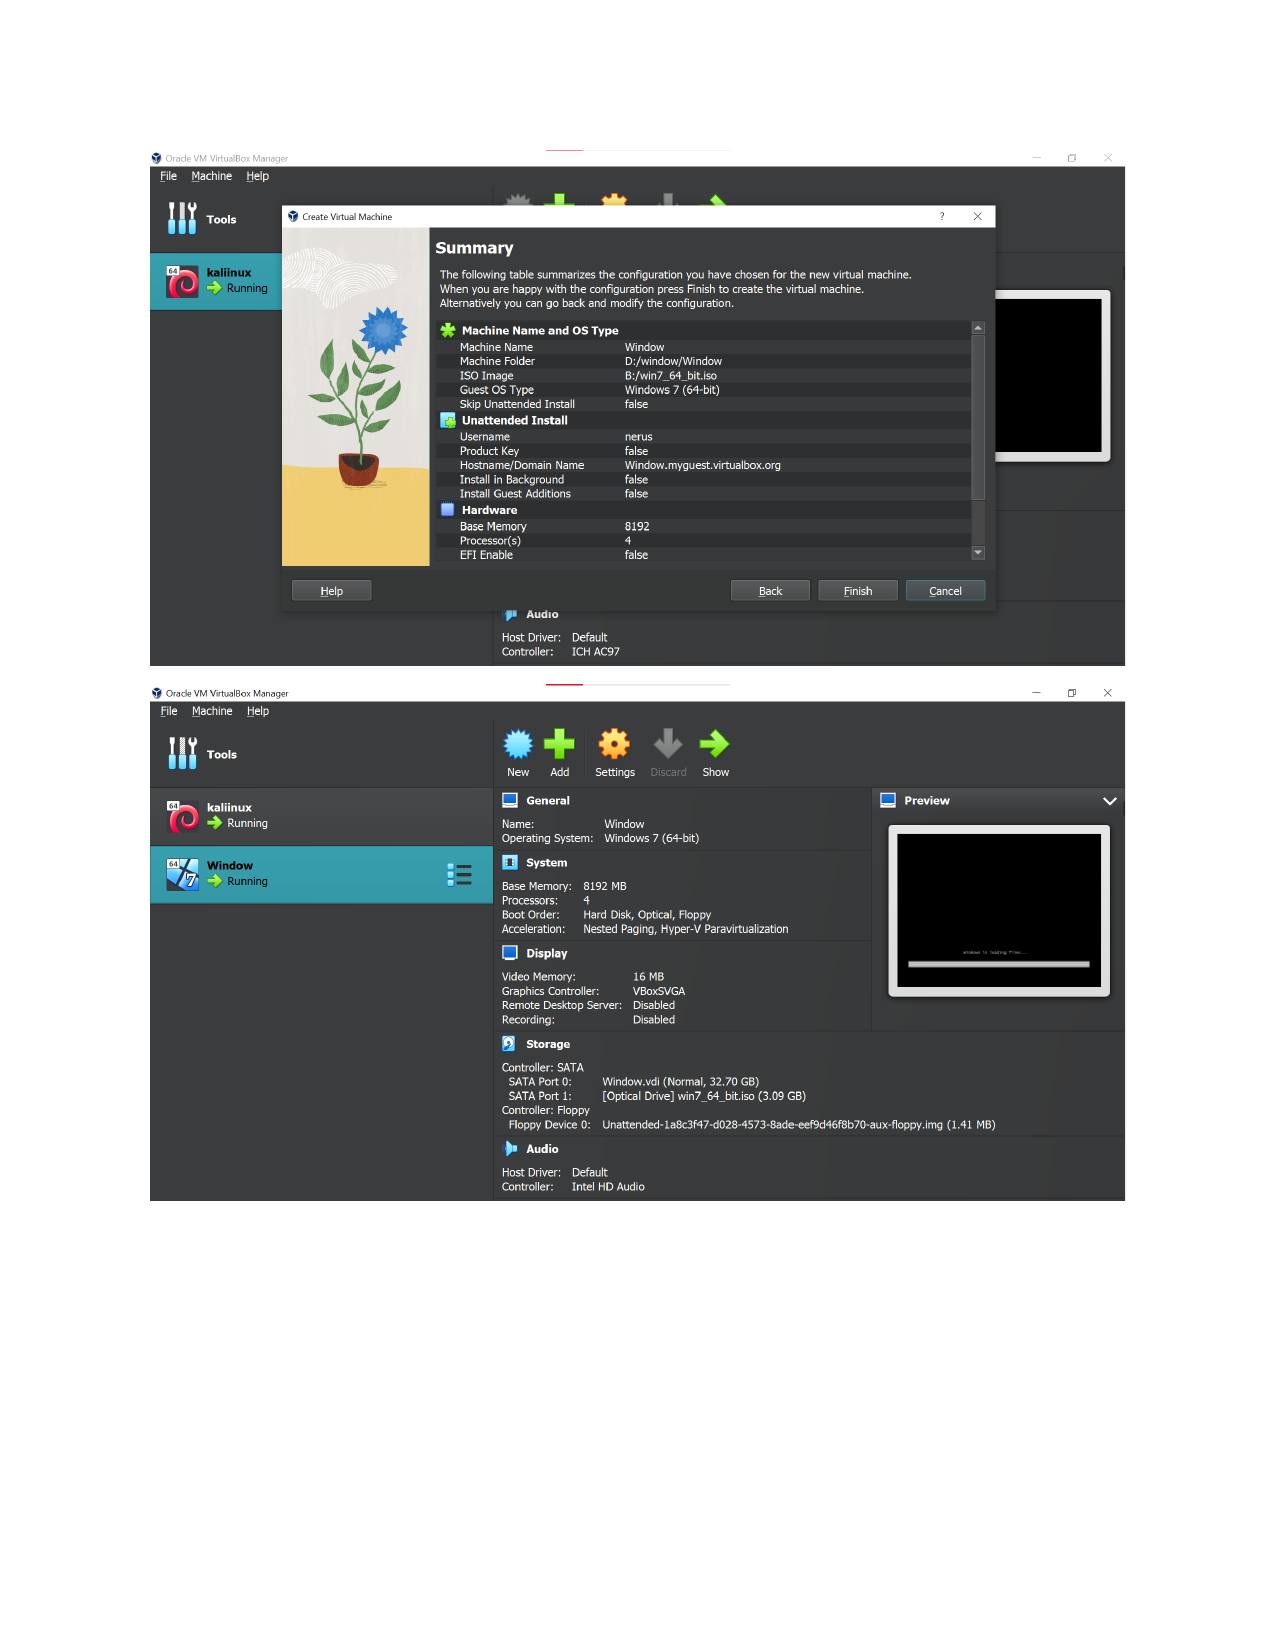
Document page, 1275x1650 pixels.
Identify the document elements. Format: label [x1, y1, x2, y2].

picture [150, 684, 1125, 1201]
picture [150, 150, 1125, 666]
